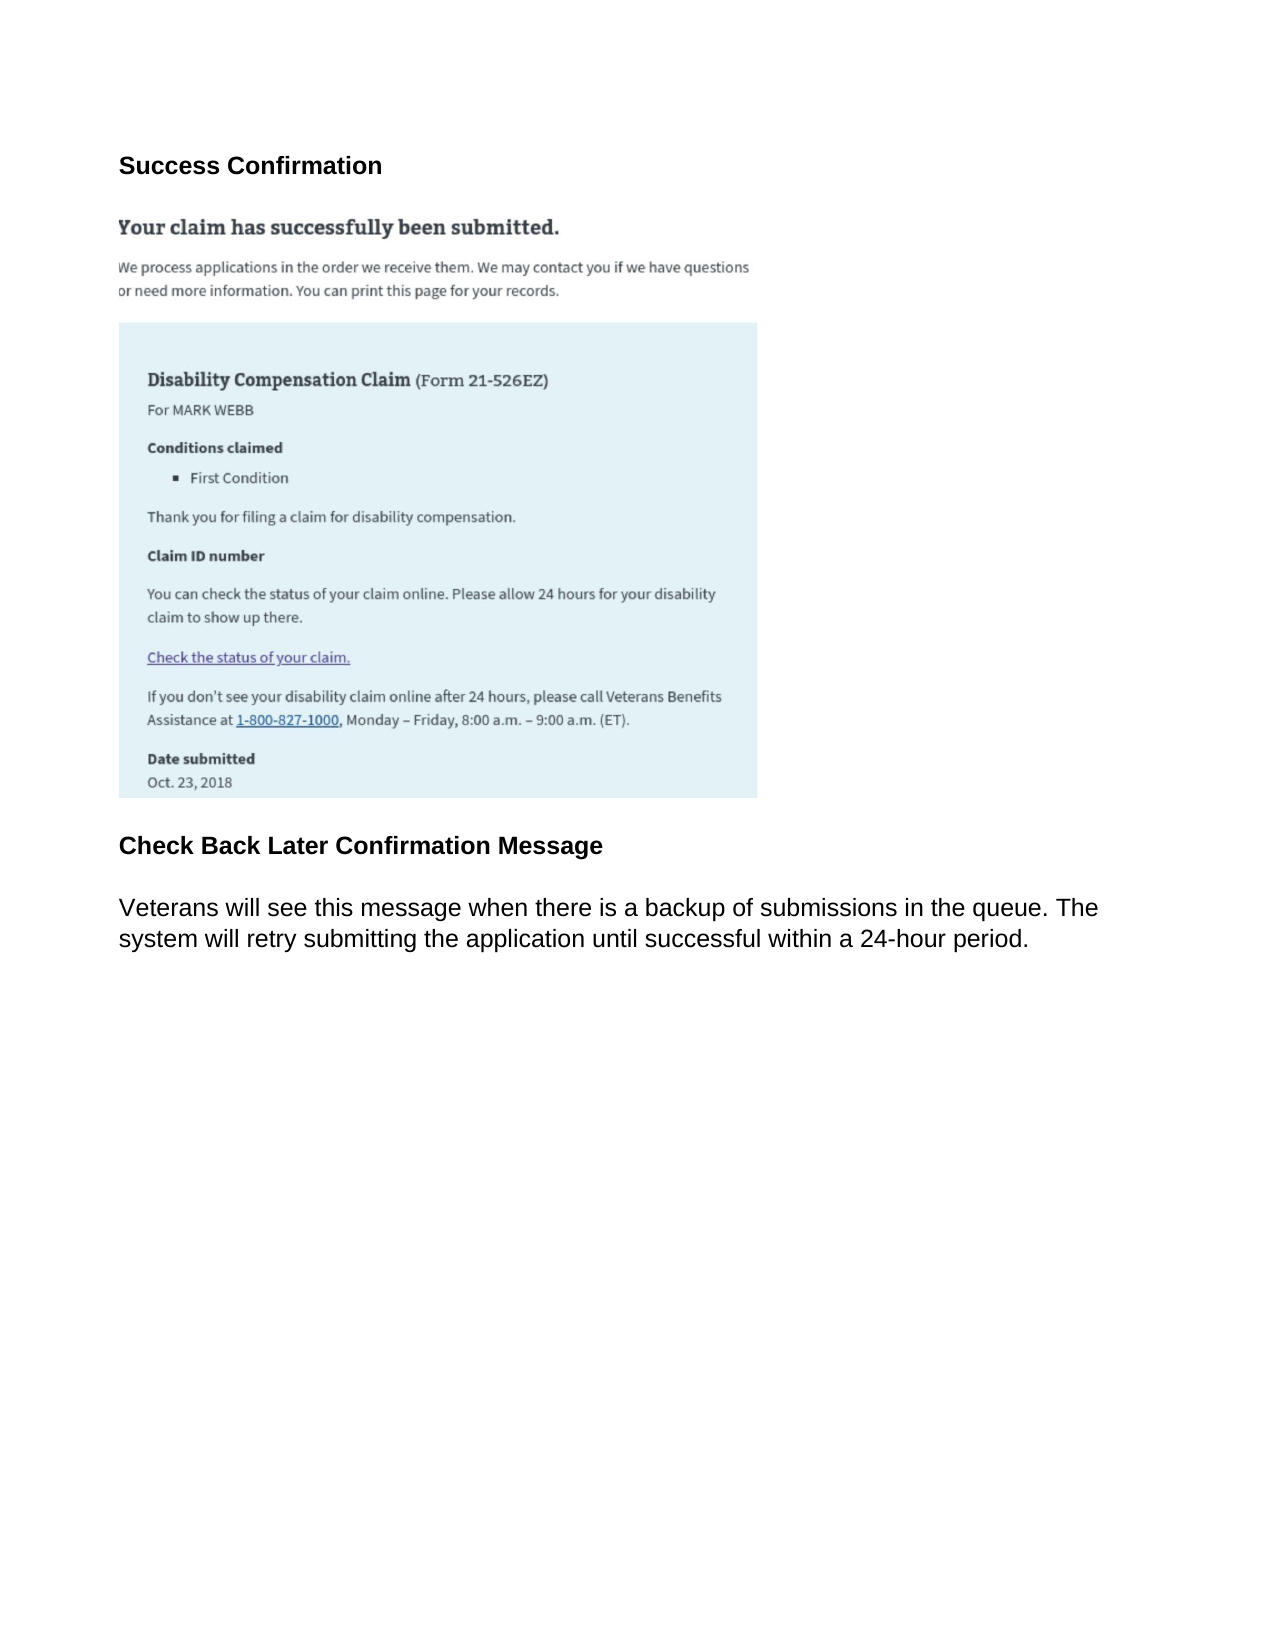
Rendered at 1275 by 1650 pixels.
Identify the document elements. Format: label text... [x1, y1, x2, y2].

text Veterans will see this message when there is a backup of submissions in the queue. The system will retry submitting the application until successful within a 24-hour period. [119, 862, 1103, 953]
subtitle Success Confirmation [119, 151, 1103, 179]
subtitle Check Back Later Confirmation Message [119, 831, 1103, 860]
picture [118, 215, 760, 798]
